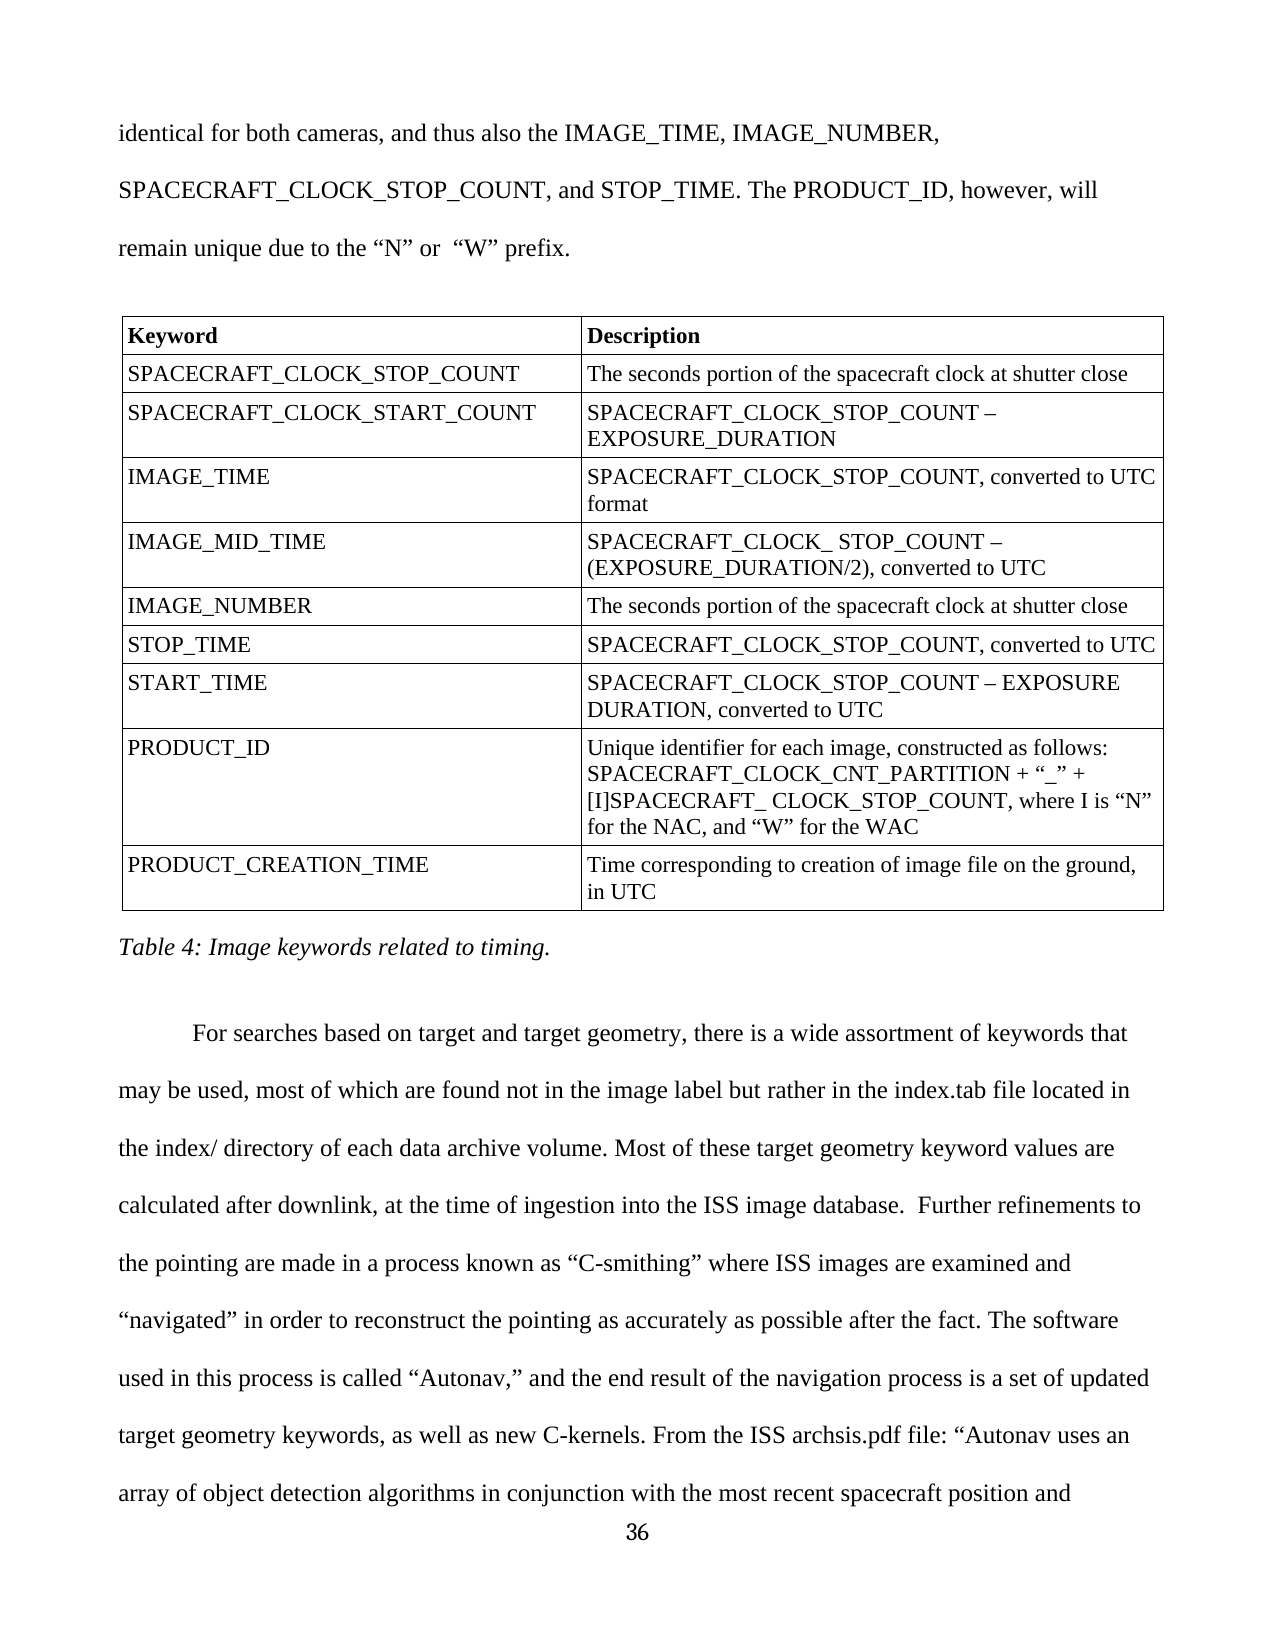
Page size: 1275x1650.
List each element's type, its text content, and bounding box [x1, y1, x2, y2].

table_cell SPACECRAFT_CLOCK_STOP_COUNT – EXPOSURE DURATION, converted to UTC [582, 664, 1163, 728]
table_cell SPACECRAFT_CLOCK_ STOP_COUNT – (EXPOSURE_DURATION/2), converted to UTC [582, 523, 1163, 586]
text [118, 1018, 1157, 1507]
table_cell SPACECRAFT_CLOCK_STOP_COUNT [123, 355, 581, 392]
table_cell SPACECRAFT_CLOCK_STOP_COUNT – EXPOSURE_DURATION [582, 393, 1163, 457]
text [118, 118, 1157, 262]
table_header Description [582, 317, 1163, 354]
table_cell PRODUCT_CREATION_TIME [123, 846, 581, 910]
table_cell The seconds portion of the spacecraft clock at shutter close [582, 355, 1163, 392]
table_cell IMAGE_NUMBER [123, 588, 581, 625]
table_cell SPACECRAFT_CLOCK_STOP_COUNT, converted to UTC [582, 626, 1163, 663]
table_cell Unique identifier for each image, constructed as follows: SPACECRAFT_CLOCK_CNT_PARTITION + “_” + [I]SPACECRAFT_ CLOCK_STOP_COUNT, where I is “N” for the NAC, and “W” for the WAC [582, 729, 1163, 845]
table_header Keyword [123, 317, 581, 354]
table_cell PRODUCT_ID [123, 729, 581, 845]
table_cell SPACECRAFT_CLOCK_STOP_COUNT, converted to UTC format [582, 458, 1163, 522]
table_cell STOP_TIME [123, 626, 581, 663]
table_cell IMAGE_MID_TIME [123, 523, 581, 586]
table_cell The seconds portion of the spacecraft clock at shutter close [582, 588, 1163, 625]
text Table 4: Image keywords related to timing. [118, 910, 1157, 960]
table_cell SPACECRAFT_CLOCK_START_COUNT [123, 393, 581, 457]
table_cell START_TIME [123, 664, 581, 728]
table_cell Time corresponding to creation of image file on the ground, in UTC [582, 846, 1163, 910]
table_cell IMAGE_TIME [123, 458, 581, 522]
